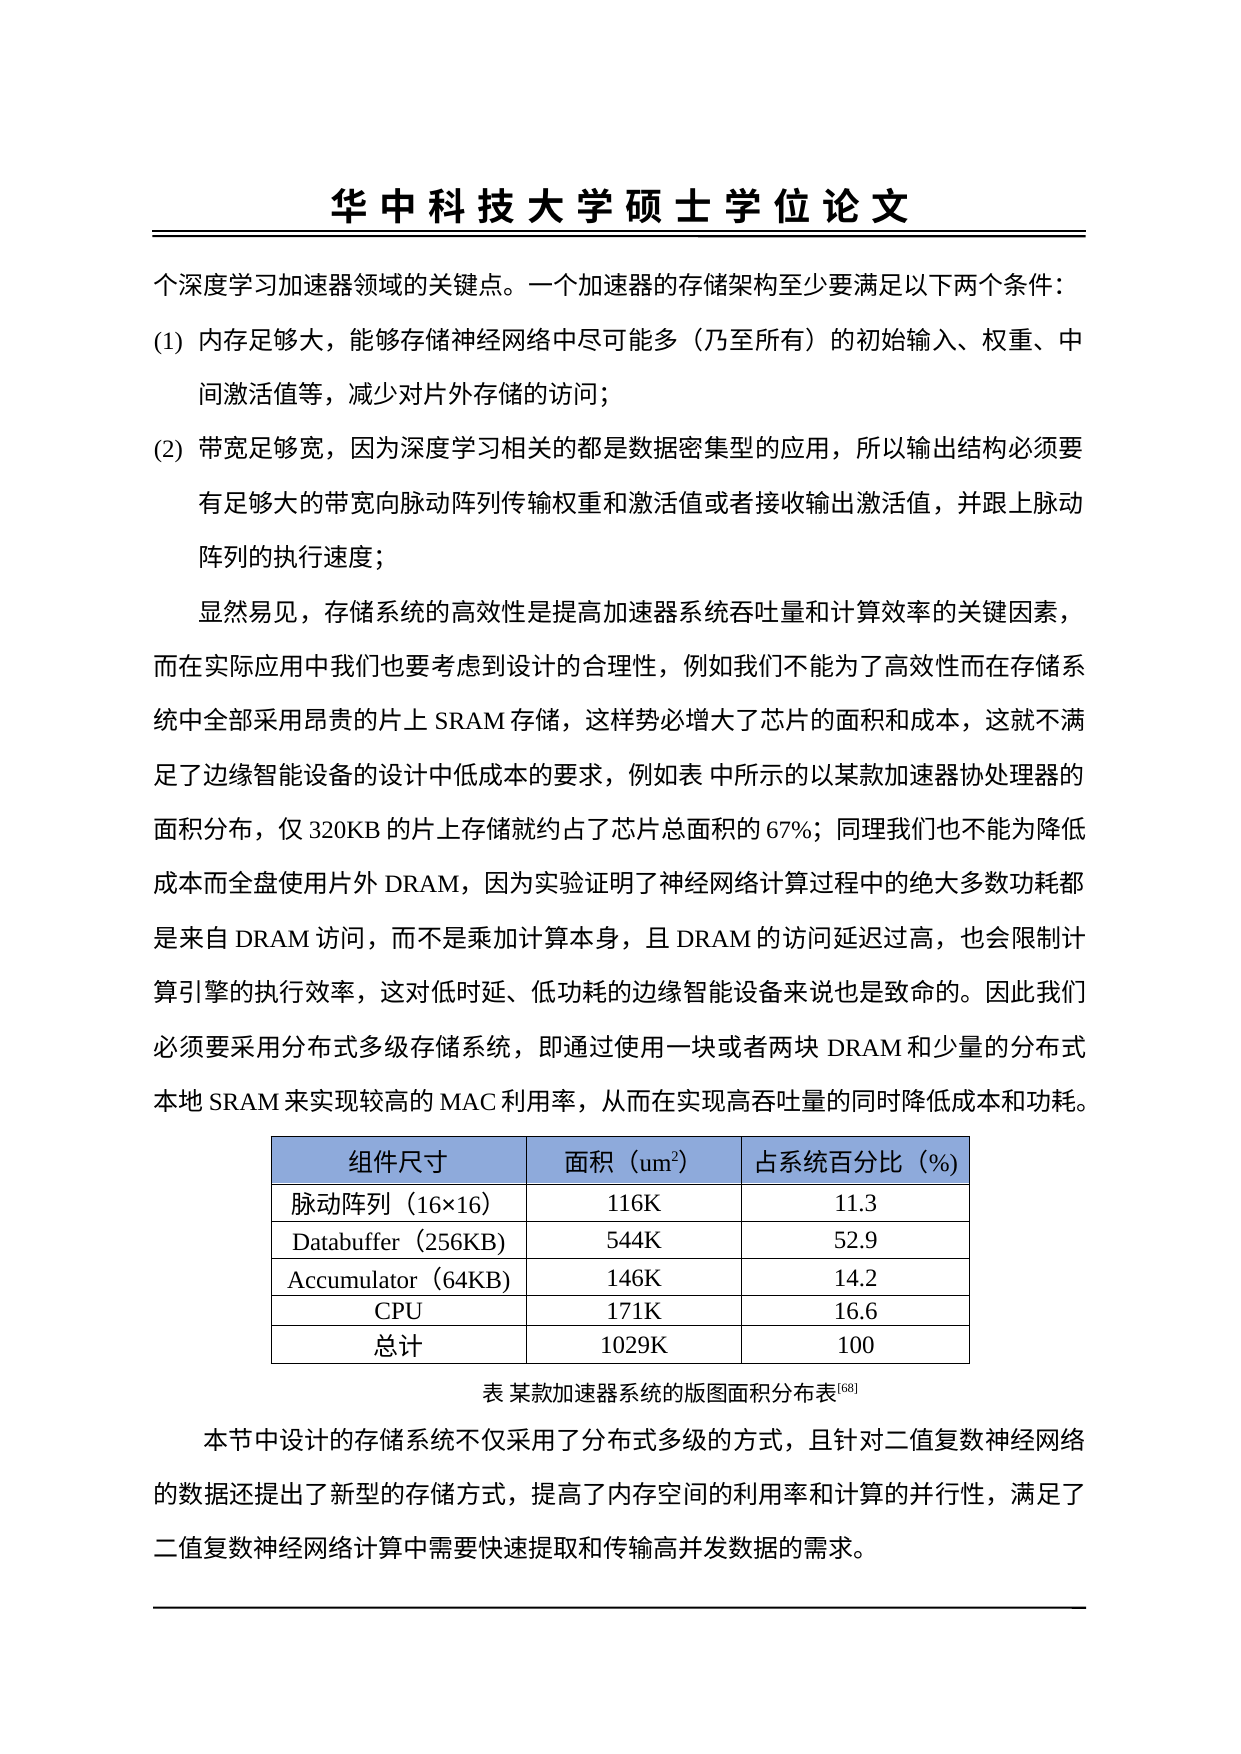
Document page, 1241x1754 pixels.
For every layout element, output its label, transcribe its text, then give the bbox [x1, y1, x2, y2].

table_cell 116K [527, 1185, 741, 1221]
list 内存足够大，能够存储神经网络中尽可能多（乃至所有）的初始输入、权重、中间激活值等，减少对片外存储的访问； [153, 320, 1087, 411]
text 表 某款加速器系统的版图面积分布表[68] [153, 1376, 1087, 1408]
table_header 组件尺寸 [272, 1137, 526, 1183]
table_cell 16.6 [742, 1296, 969, 1325]
table_cell 总计 [272, 1326, 526, 1362]
table_cell 100 [742, 1326, 969, 1362]
table_cell 1029K [527, 1326, 741, 1362]
table_cell Databuffer（256KB) [272, 1222, 526, 1258]
table_cell 171K [527, 1296, 741, 1325]
table_header 占系统百分比（%) [742, 1137, 969, 1183]
table_cell CPU [272, 1296, 526, 1325]
table_cell 146K [527, 1259, 741, 1295]
table_cell 52.9 [742, 1222, 969, 1258]
table_cell 11.3 [742, 1185, 969, 1221]
table_cell 544K [527, 1222, 741, 1258]
table_cell Accumulator（64KB) [272, 1259, 526, 1295]
list 带宽足够宽，因为深度学习相关的都是数据密集型的应用，所以输出结构必须要有足够大的带宽向脉动阵列传输权重和激活值或者接收输出激活值，并跟上脉动阵列的执行速度； [153, 429, 1087, 574]
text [153, 266, 1087, 302]
text 显然易见，存储系统的高效性是提高加速器系统吞吐量和计算效率的关键因素，而在实际应用中我们也要考虑到设计的合理性，例如我们不能为了高效性而在存储系统中全部采用昂贵的片上SRAM存储，这样势必增大了芯片的面积和成本，这就不满足了边缘智能设备的设计中低成本的要求，例如表 中所示的以某款加速器协处理器的面积分布，仅320KB的片上存储就约占了芯片总面积的67%；同理我们也不能为降低成本而全盘使用片外DRAM，因为实验证明了神经网络计算过程中的绝大多数功耗都是来自DRAM访问，而不是乘加计算本身，且DRAM的访问延迟过高，也会限制计算引擎的执行效率，这对低时延、低功耗的边缘智能设备来说也是致命的。因此我们必须要采用分布式多级存储系统，即通过使用一块或者两块DRAM和少量的分布式本地SRAM来实现较高的MAC利用率，从而在实现高吞吐量的同时降低成本和功耗。 [153, 592, 1087, 1118]
table_cell 脉动阵列（16×16） [272, 1185, 526, 1221]
text 本节中设计的存储系统不仅采用了分布式多级的方式，且针对二值复数神经网络的数据还提出了新型的存储方式，提高了内存空间的利用率和计算的并行性，满足了二值复数神经网络计算中需要快速提取和传输高并发数据的需求。 [153, 1420, 1087, 1565]
table_header 面积（um2） [527, 1137, 741, 1183]
table_cell 14.2 [742, 1259, 969, 1295]
